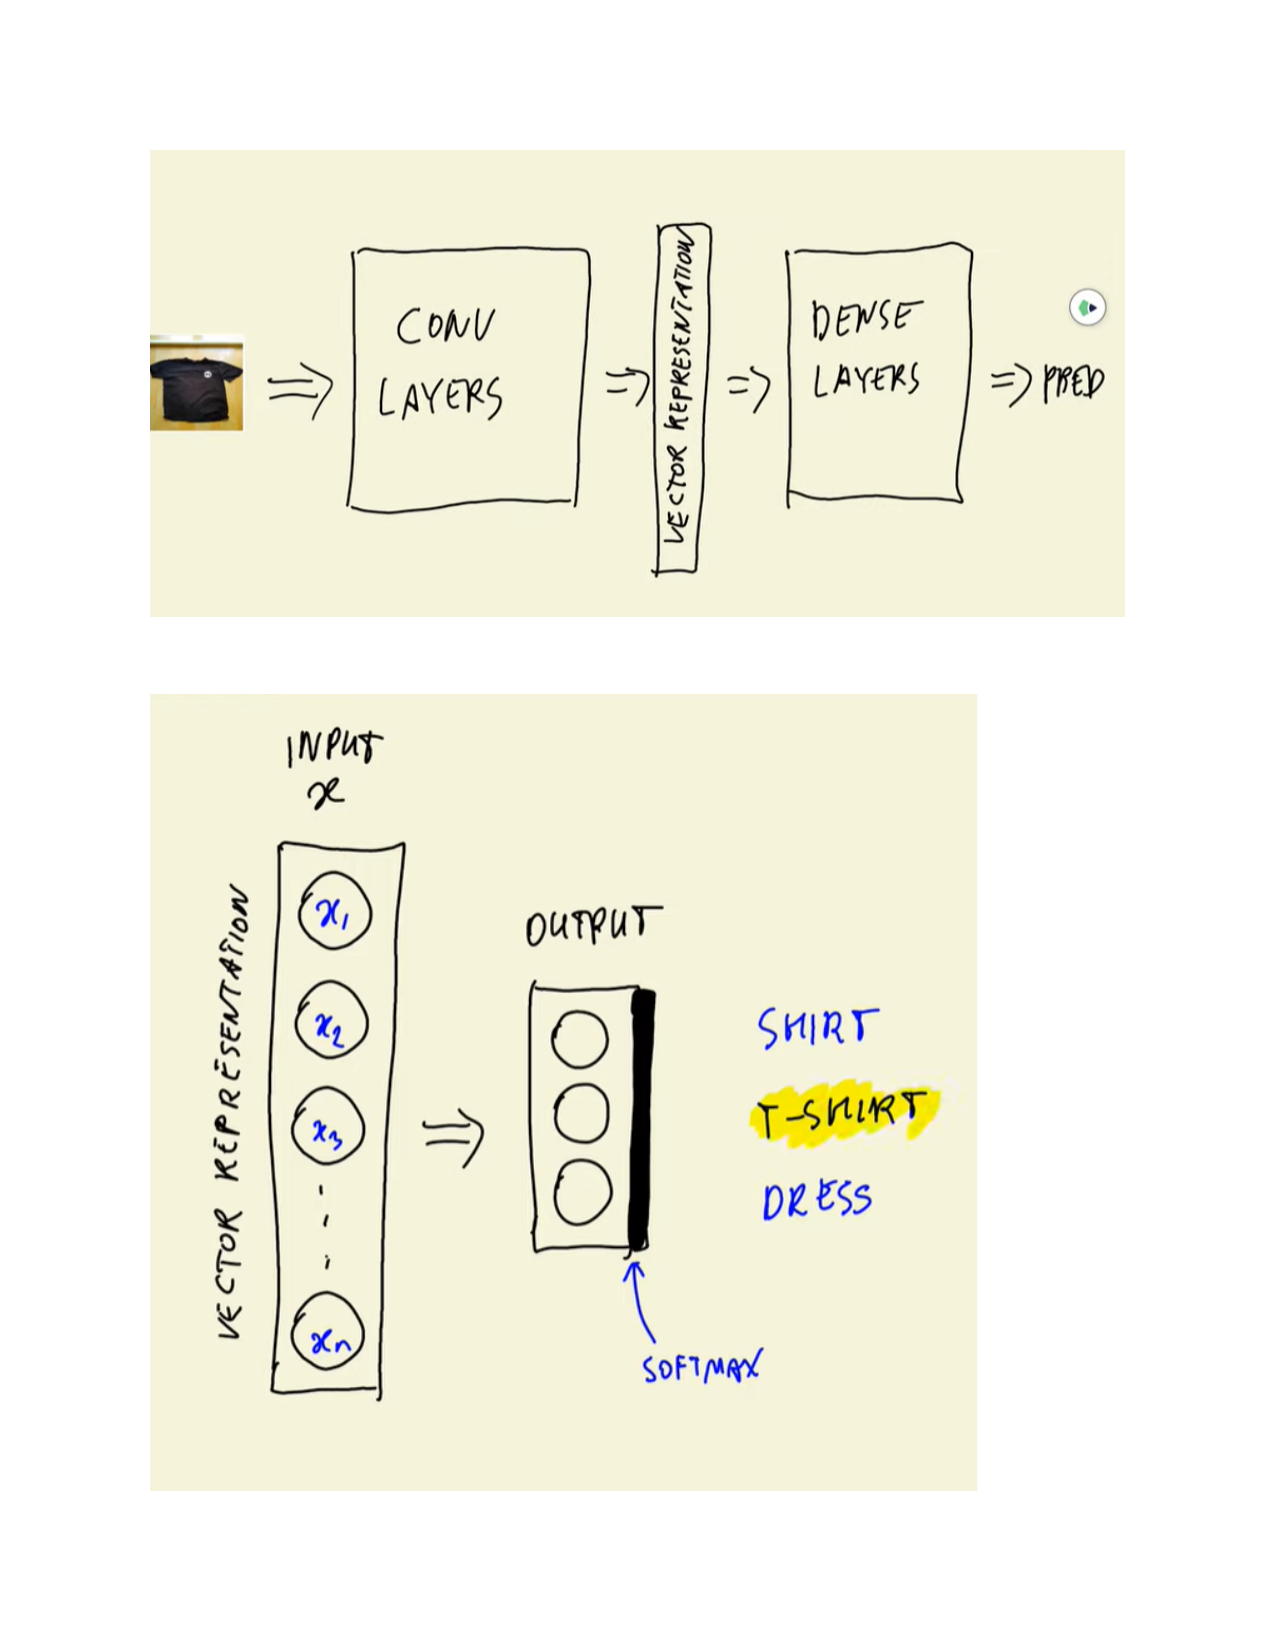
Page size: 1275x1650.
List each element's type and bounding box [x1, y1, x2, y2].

picture [150, 694, 978, 1491]
picture [150, 150, 1125, 617]
